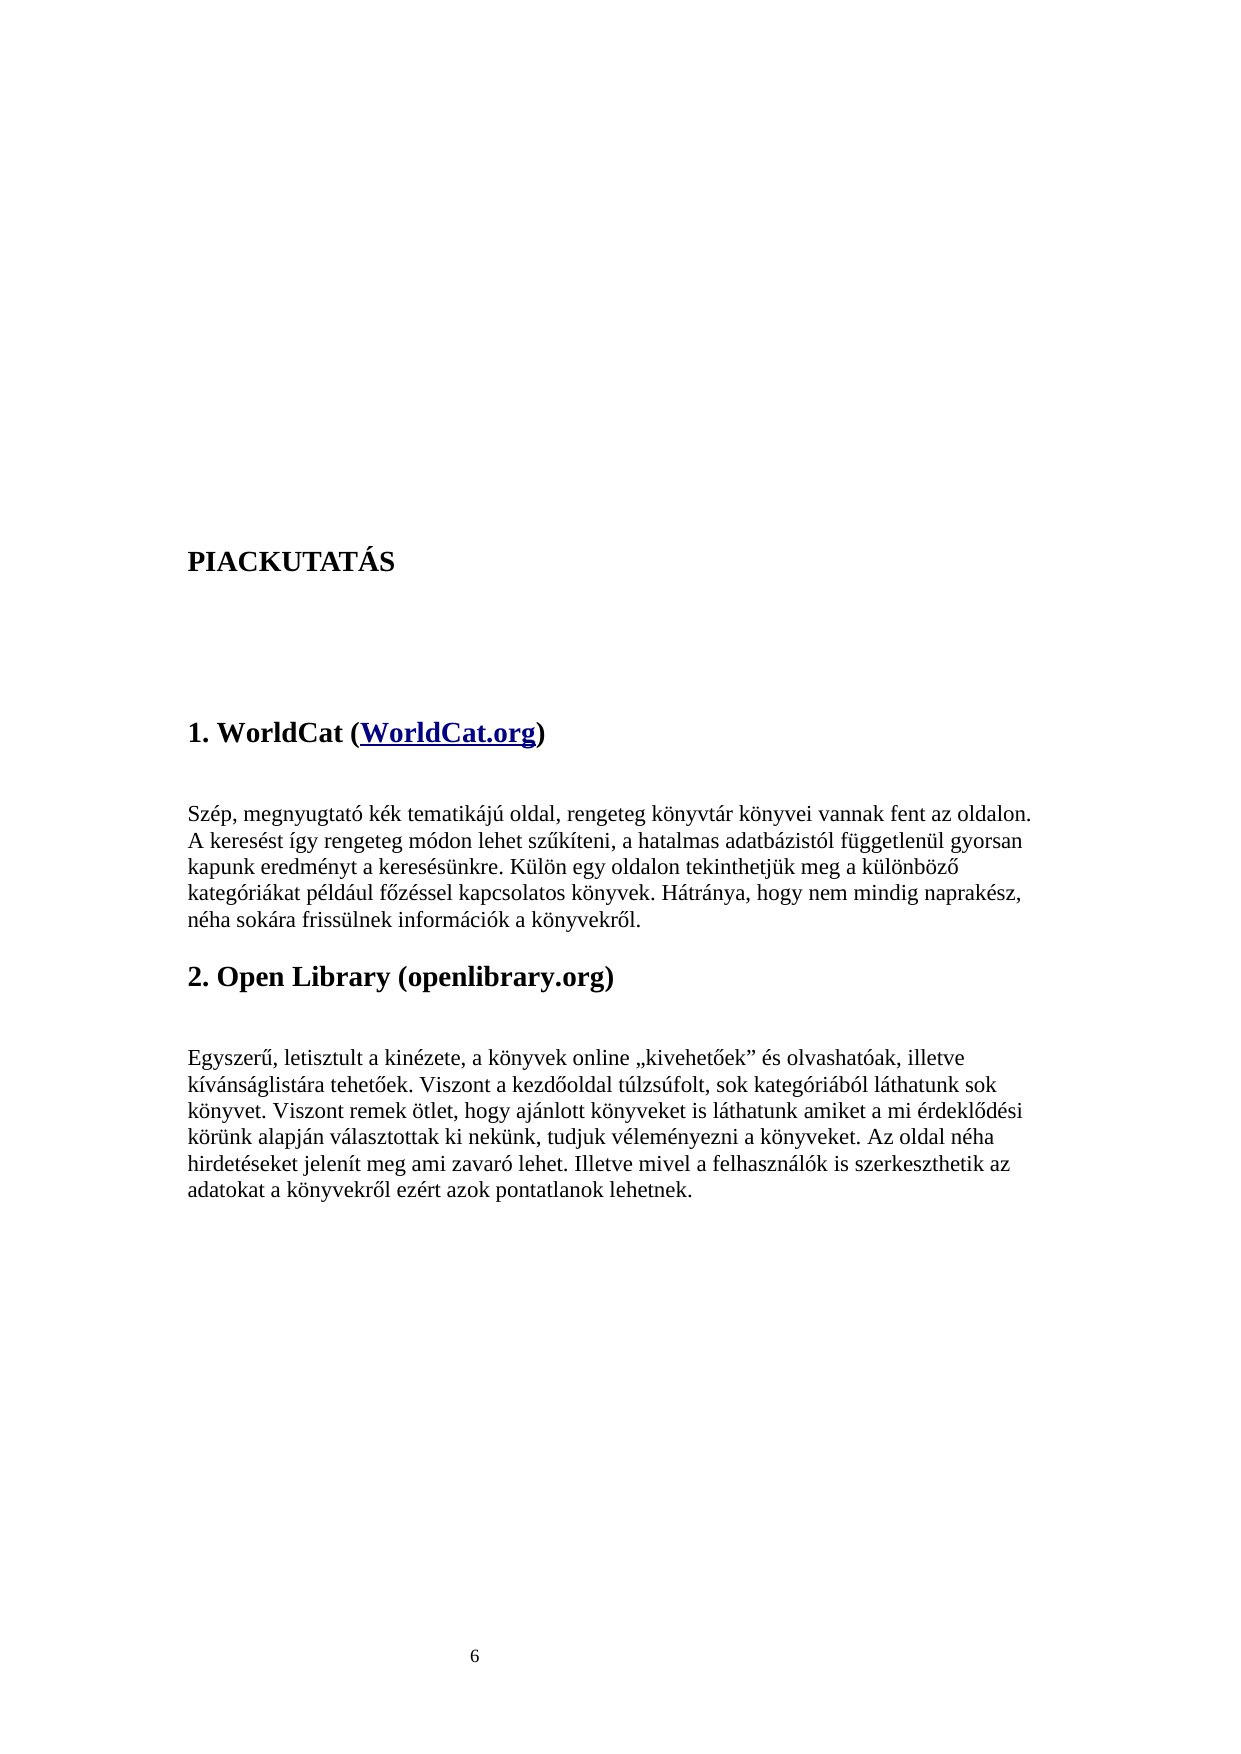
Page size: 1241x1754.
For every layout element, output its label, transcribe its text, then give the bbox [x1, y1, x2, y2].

subtitle 1. WorldCat (WorldCat.org) [187, 715, 1053, 749]
subtitle 2. Open Library (openlibrary.org) [187, 959, 1053, 993]
text Egyszerű, letisztult a kinézete, a könyvek online „kivehetőek” és olvashatóak, illetve kívánságlistára tehetőek. Viszont a kezdőoldal túlzsúfolt, sok kategóriából láthatunk sok könyvet. Viszont remek ötlet, hogy ajánlott könyveket is láthatunk amiket a mi érdeklődési körünk alapján választottak ki nekünk, tudjuk véleményezni a könyveket. Az oldal néha hirdetéseket jelenít meg ami zavaró lehet. Illetve mivel a felhasználók is szerkeszthetik az adatokat a könyvekről ezért azok pontatlanok lehetnek. [187, 1044, 1053, 1202]
text Szép, megnyugtató kék tematikájú oldal, rengeteg könyvtár könyvei vannak fent az oldalon. A keresést így rengeteg módon lehet szűkíteni, a hatalmas adatbázistól függetlenül gyorsan kapunk eredményt a keresésünkre. Külön egy oldalon tekinthetjük meg a különböző kategóriákat például főzéssel kapcsolatos könyvek. Hátránya, hogy nem mindig naprakész, néha sokára frissülnek információk a könyvekről. [187, 800, 1053, 932]
subtitle PIACKUTATÁS [187, 544, 1053, 578]
